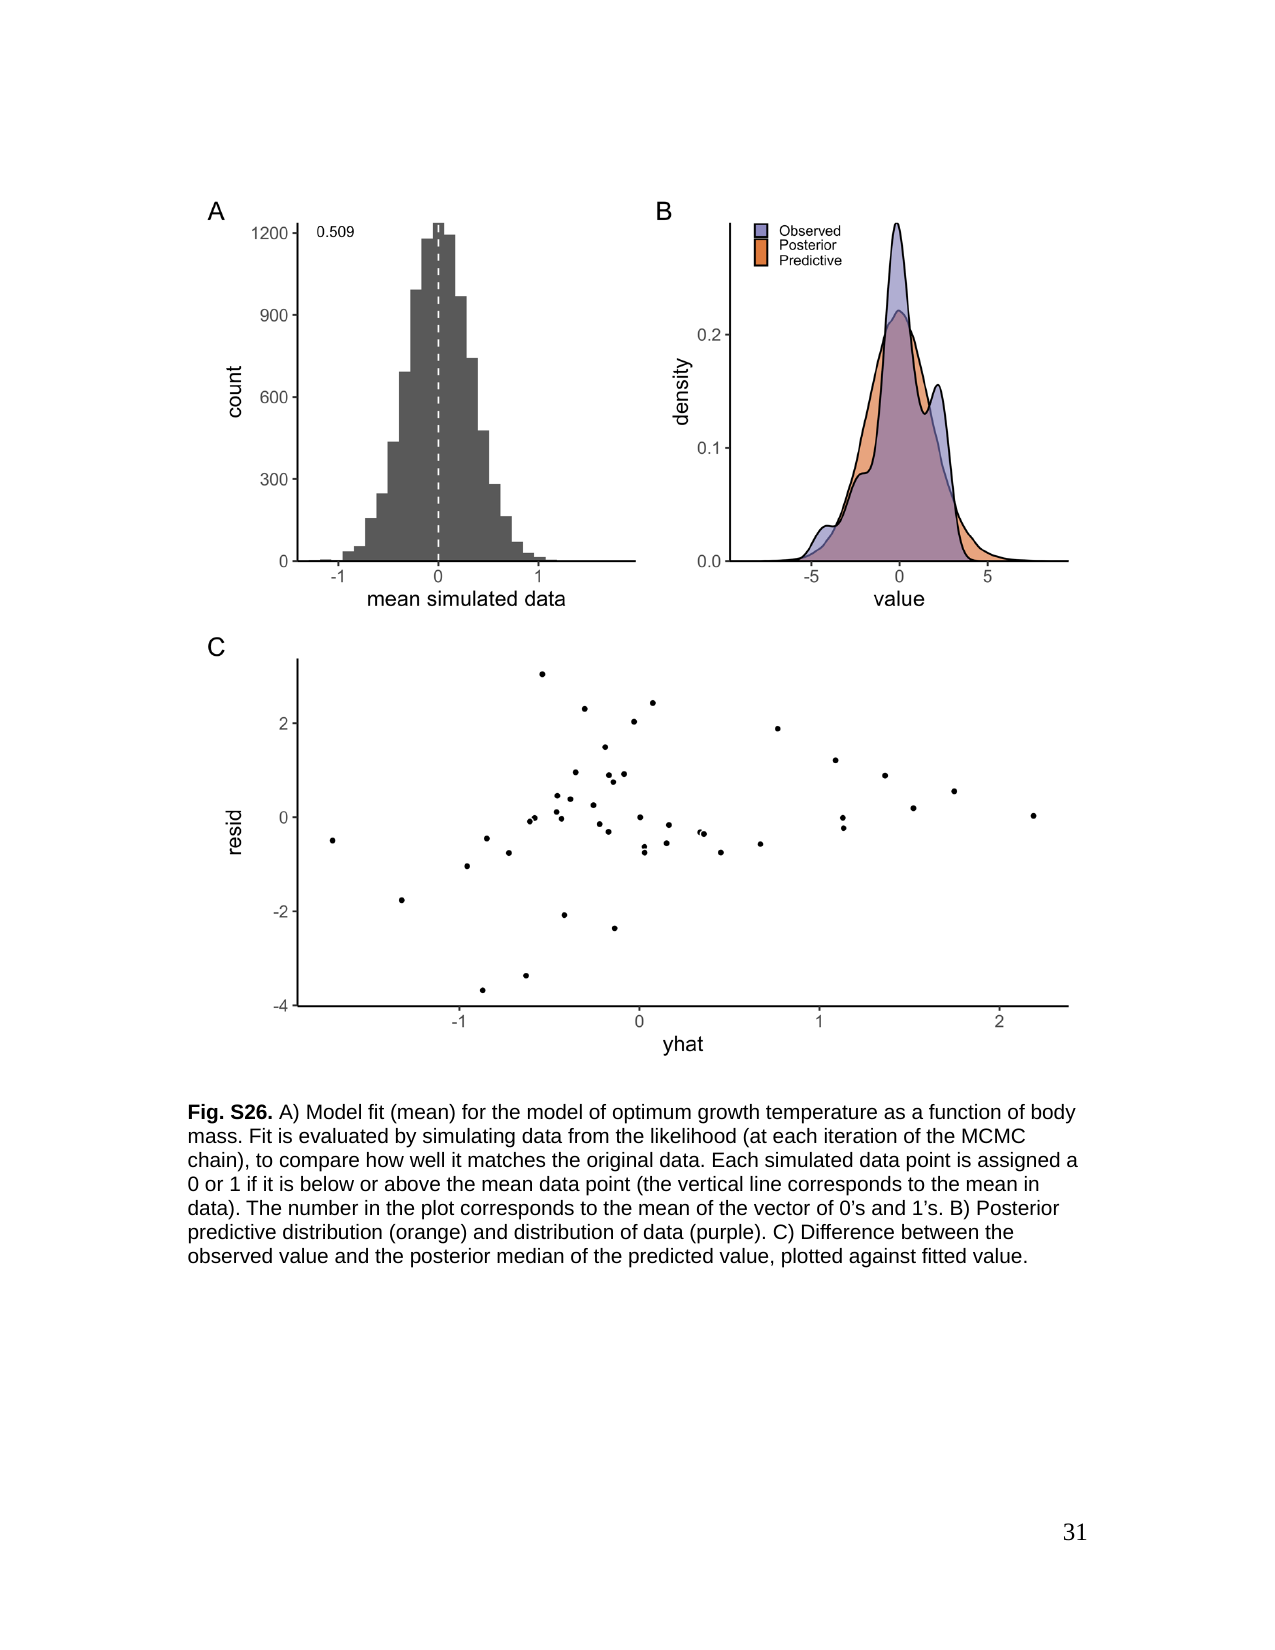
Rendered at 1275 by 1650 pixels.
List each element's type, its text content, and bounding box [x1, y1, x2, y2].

picture [187, 175, 1088, 1075]
subtitle Fig. S26. A) Model fit (mean) for the model of optimum growth temperature as a function of body mass. Fit is evaluated by simulating data from the likelihood (at each iteration of the MCMC chain), to compare how well it matches the original data. Each simulated data point is assigned a 0 or 1 if it is below or above the mean data point (the vertical line corresponds to the mean in data). The number in the plot corresponds to the mean of the vector of 0’s and 1’s. B) Posterior predictive distribution (orange) and distribution of data (purple). C) Difference between the observed value and the posterior median of the predicted value, plotted against fitted value. [187, 1100, 1087, 1268]
